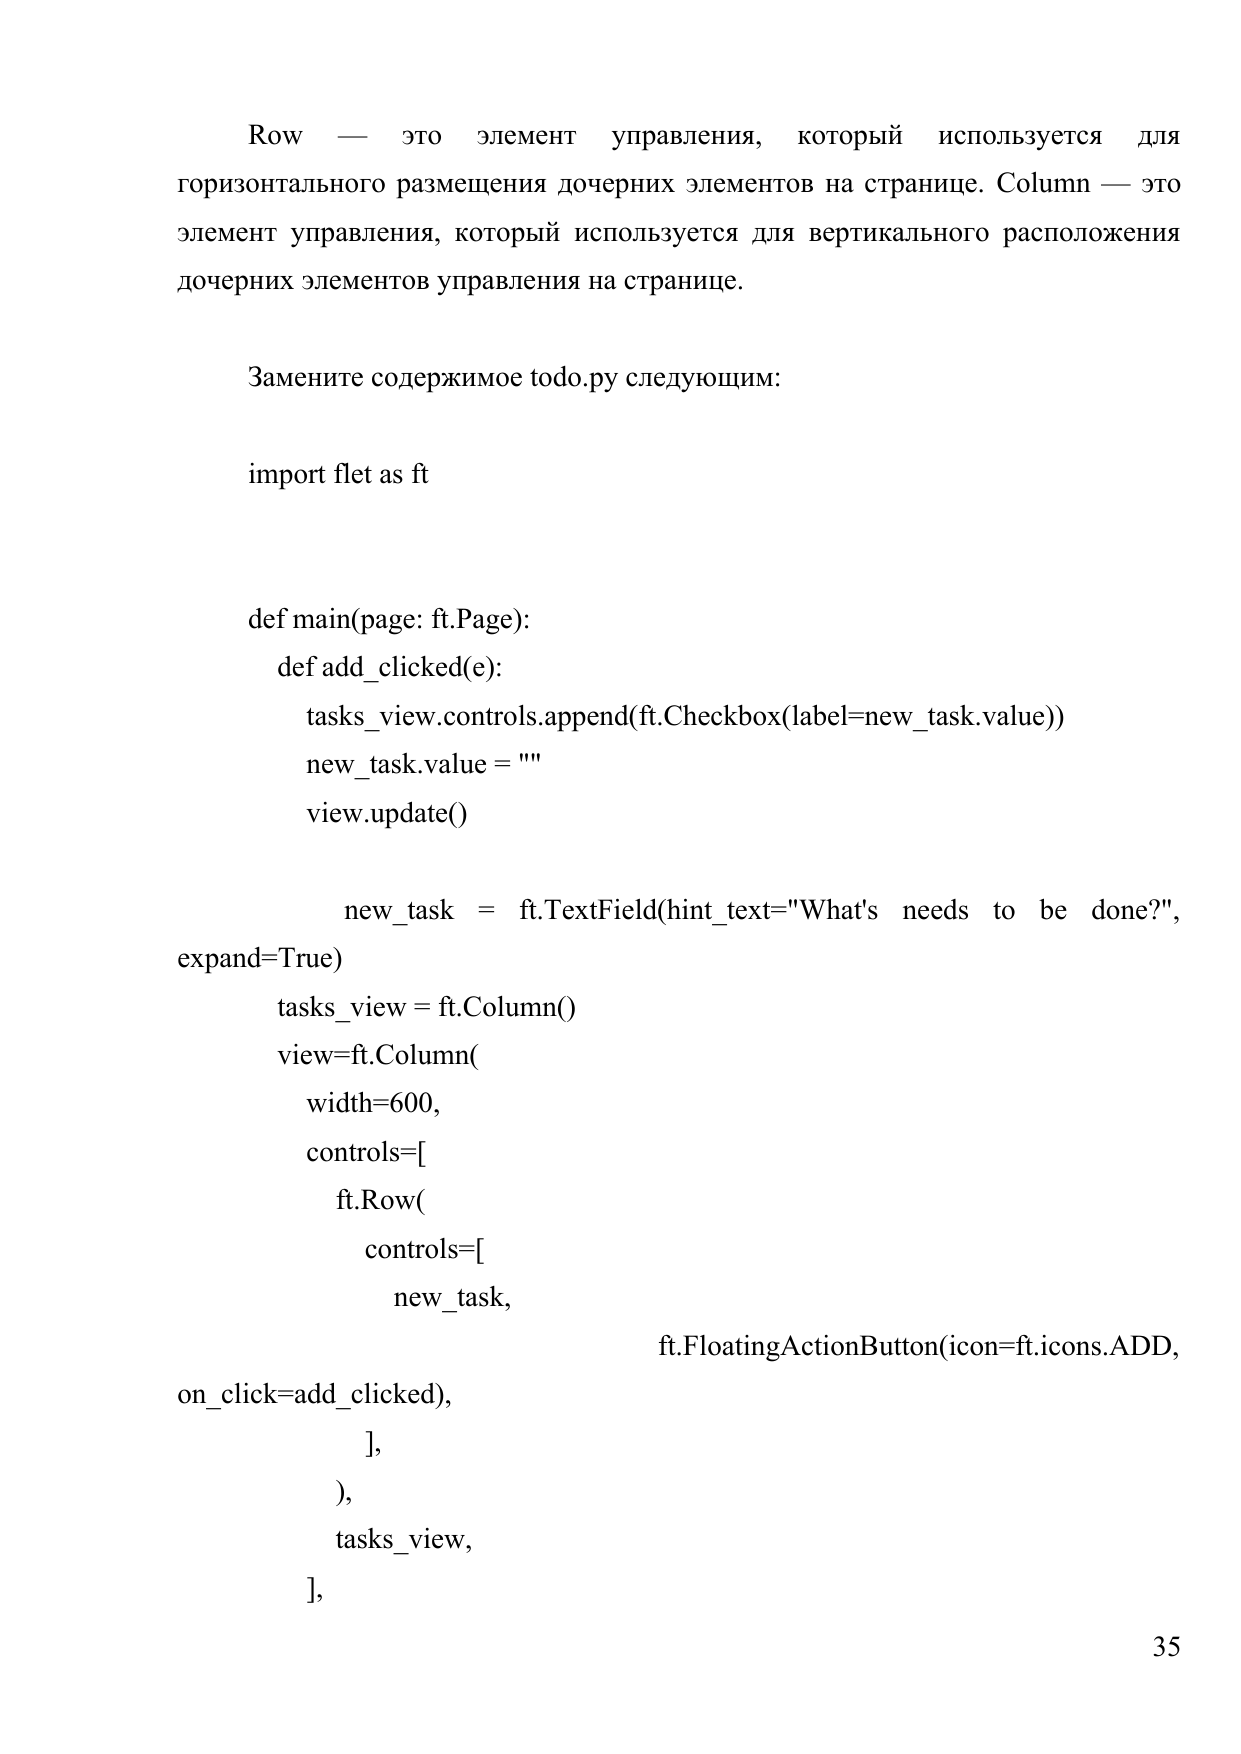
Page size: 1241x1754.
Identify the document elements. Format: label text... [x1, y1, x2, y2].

text new_task, [177, 1281, 1181, 1313]
text import flet as ft [177, 457, 1181, 489]
text ft.FloatingActionButton(icon=ft.icons.ADD, on_click=add_clicked), [177, 1329, 1181, 1410]
text Row — это элемент управления, который используется для горизонтального размещения дочерних элементов на странице. Column — это элемент управления, который используется для вертикального расположения дочерних элементов управления на странице. [177, 118, 1181, 296]
text tasks_view = ft.Column() [177, 990, 1181, 1022]
text ], [177, 1426, 1181, 1458]
text view.update() [177, 796, 1181, 828]
text tasks_view.controls.append(ft.Checkbox(label=new_task.value)) [177, 699, 1181, 732]
text tasks_view, [177, 1523, 1181, 1555]
text view=ft.Column( [177, 1038, 1181, 1071]
text width=600, [177, 1087, 1181, 1119]
text new_task = ft.TextField(hint_text="What's needs to be done?", expand=True) [177, 893, 1181, 974]
text def add_clicked(e): [177, 651, 1181, 683]
text ), [177, 1474, 1181, 1507]
text ], [177, 1571, 1181, 1603]
text def main(page: ft.Page): [177, 602, 1181, 635]
text controls=[ [177, 1232, 1181, 1264]
text new_task.value = "" [177, 748, 1181, 780]
text ft.Row( [177, 1184, 1181, 1216]
text Замените содержимое todo.py следующим: [177, 360, 1181, 392]
text controls=[ [177, 1135, 1181, 1167]
